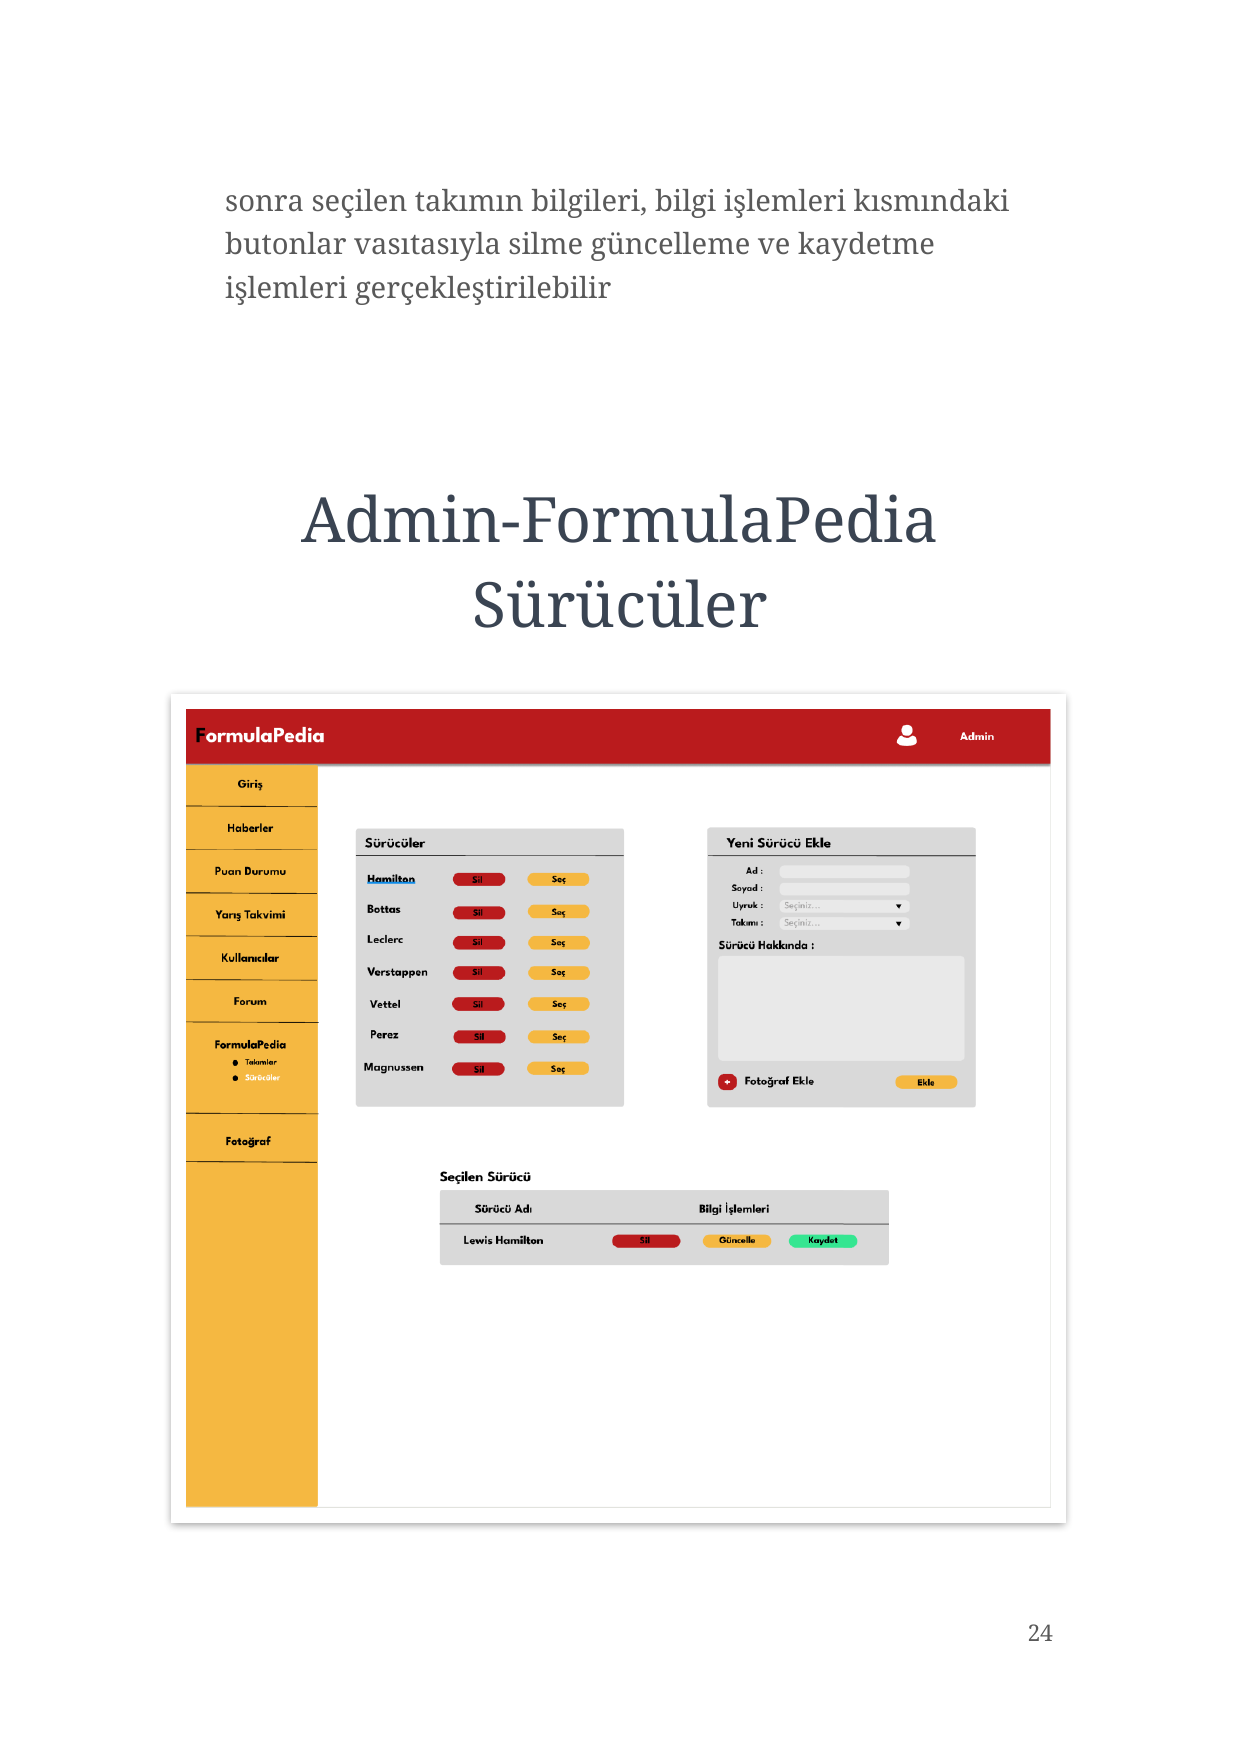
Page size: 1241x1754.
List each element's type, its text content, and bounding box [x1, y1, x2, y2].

title Sürücüler [187, 560, 1053, 646]
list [187, 180, 1053, 307]
title Admin-FormulaPedia [187, 475, 1053, 560]
picture [186, 709, 1051, 1508]
